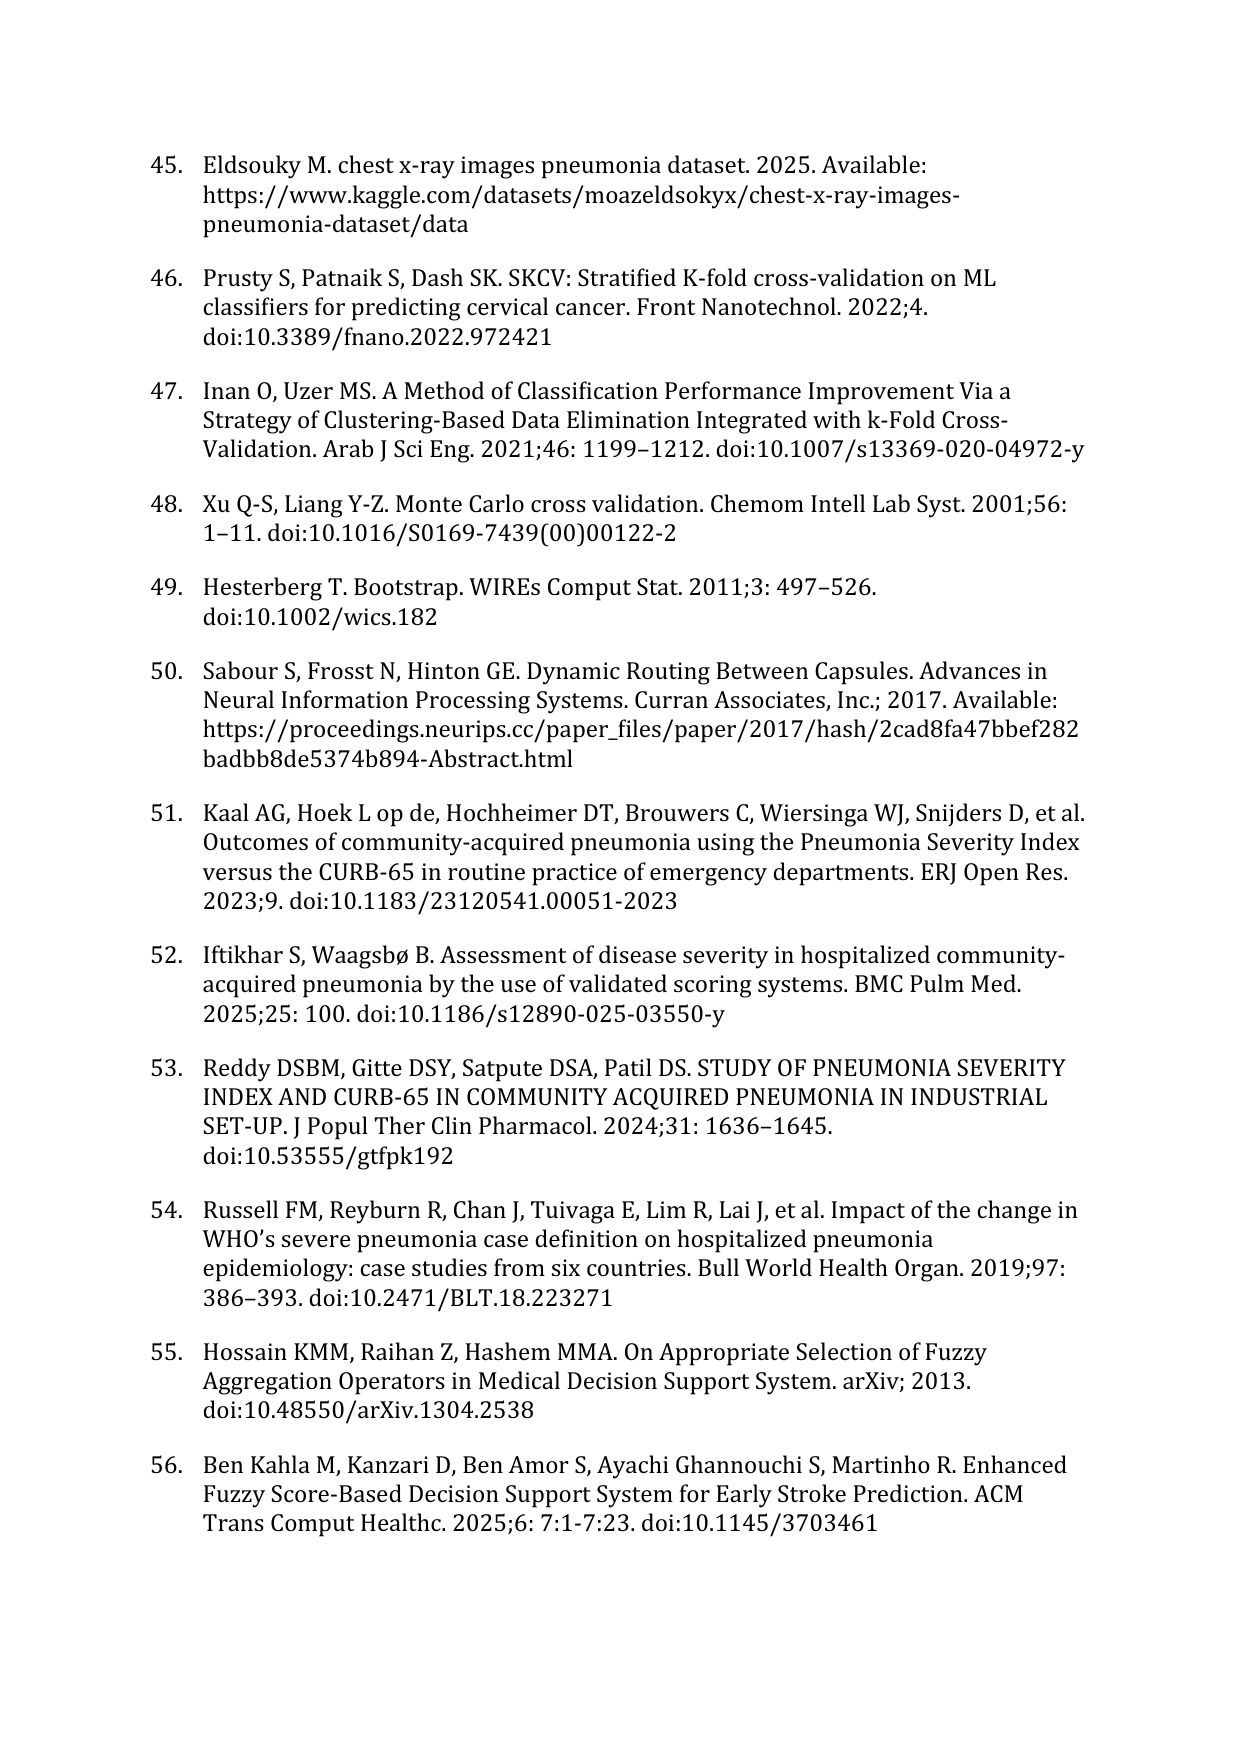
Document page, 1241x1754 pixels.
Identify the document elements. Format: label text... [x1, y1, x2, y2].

text 48. Xu Q-S, Liang Y-Z. Monte Carlo cross validation. Chemom Intell Lab Syst. 2001;56: 1–11. doi:10.1016/S0169-7439(00)00122-2 [150, 488, 1090, 547]
text 52. Iftikhar S, Waagsbø B. Assessment of disease severity in hospitalized community-acquired pneumonia by the use of validated scoring systems. BMC Pulm Med. 2025;25: 100. doi:10.1186/s12890-025-03550-y [150, 940, 1090, 1027]
text 45. Eldsouky M. chest x-ray images pneumonia dataset. 2025. Available: https://www.kaggle.com/datasets/moazeldsokyx/chest-x-ray-images-pneumonia-dataset/data [150, 150, 1090, 238]
text 47. Inan O, Uzer MS. A Method of Classification Performance Improvement Via a Strategy of Clustering-Based Data Elimination Integrated with k-Fold Cross-Validation. Arab J Sci Eng. 2021;46: 1199–1212. doi:10.1007/s13369-020-04972-y [150, 376, 1090, 463]
text 53. Reddy DSBM, Gitte DSY, Satpute DSA, Patil DS. STUDY OF PNEUMONIA SEVERITY INDEX AND CURB-65 IN COMMUNITY ACQUIRED PNEUMONIA IN INDUSTRIAL SET-UP. J Popul Ther Clin Pharmacol. 2024;31: 1636–1645. doi:10.53555/gtfpk192 [150, 1052, 1090, 1169]
text 49. Hesterberg T. Bootstrap. WIREs Comput Stat. 2011;3: 497–526. doi:10.1002/wics.182 [150, 572, 1090, 631]
text 51. Kaal AG, Hoek L op de, Hochheimer DT, Brouwers C, Wiersinga WJ, Snijders D, et al. Outcomes of community-acquired pneumonia using the Pneumonia Severity Index versus the CURB-65 in routine practice of emergency departments. ERJ Open Res. 2023;9. doi:10.1183/23120541.00051-2023 [150, 798, 1090, 915]
text 50. Sabour S, Frosst N, Hinton GE. Dynamic Routing Between Capsules. Advances in Neural Information Processing Systems. Curran Associates, Inc.; 2017. Available: https://proceedings.neurips.cc/paper_files/paper/2017/hash/2cad8fa47bbef282badbb8de5374b894-Abstract.html [150, 656, 1090, 773]
text 55. Hossain KMM, Raihan Z, Hashem MMA. On Appropriate Selection of Fuzzy Aggregation Operators in Medical Decision Support System. arXiv; 2013. doi:10.48550/arXiv.1304.2538 [150, 1337, 1090, 1424]
text 46. Prusty S, Patnaik S, Dash SK. SKCV: Stratified K-fold cross-validation on ML classifiers for predicting cervical cancer. Front Nanotechnol. 2022;4. doi:10.3389/fnano.2022.972421 [150, 263, 1090, 351]
text 56. Ben Kahla M, Kanzari D, Ben Amor S, Ayachi Ghannouchi S, Martinho R. Enhanced Fuzzy Score-Based Decision Support System for Early Stroke Prediction. ACM Trans Comput Healthc. 2025;6: 7:1-7:23. doi:10.1145/3703461 [150, 1449, 1090, 1537]
text 54. Russell FM, Reyburn R, Chan J, Tuivaga E, Lim R, Lai J, et al. Impact of the change in WHO’s severe pneumonia case definition on hospitalized pneumonia epidemiology: case studies from six countries. Bull World Health Organ. 2019;97: 386–393. doi:10.2471/BLT.18.223271 [150, 1194, 1090, 1312]
